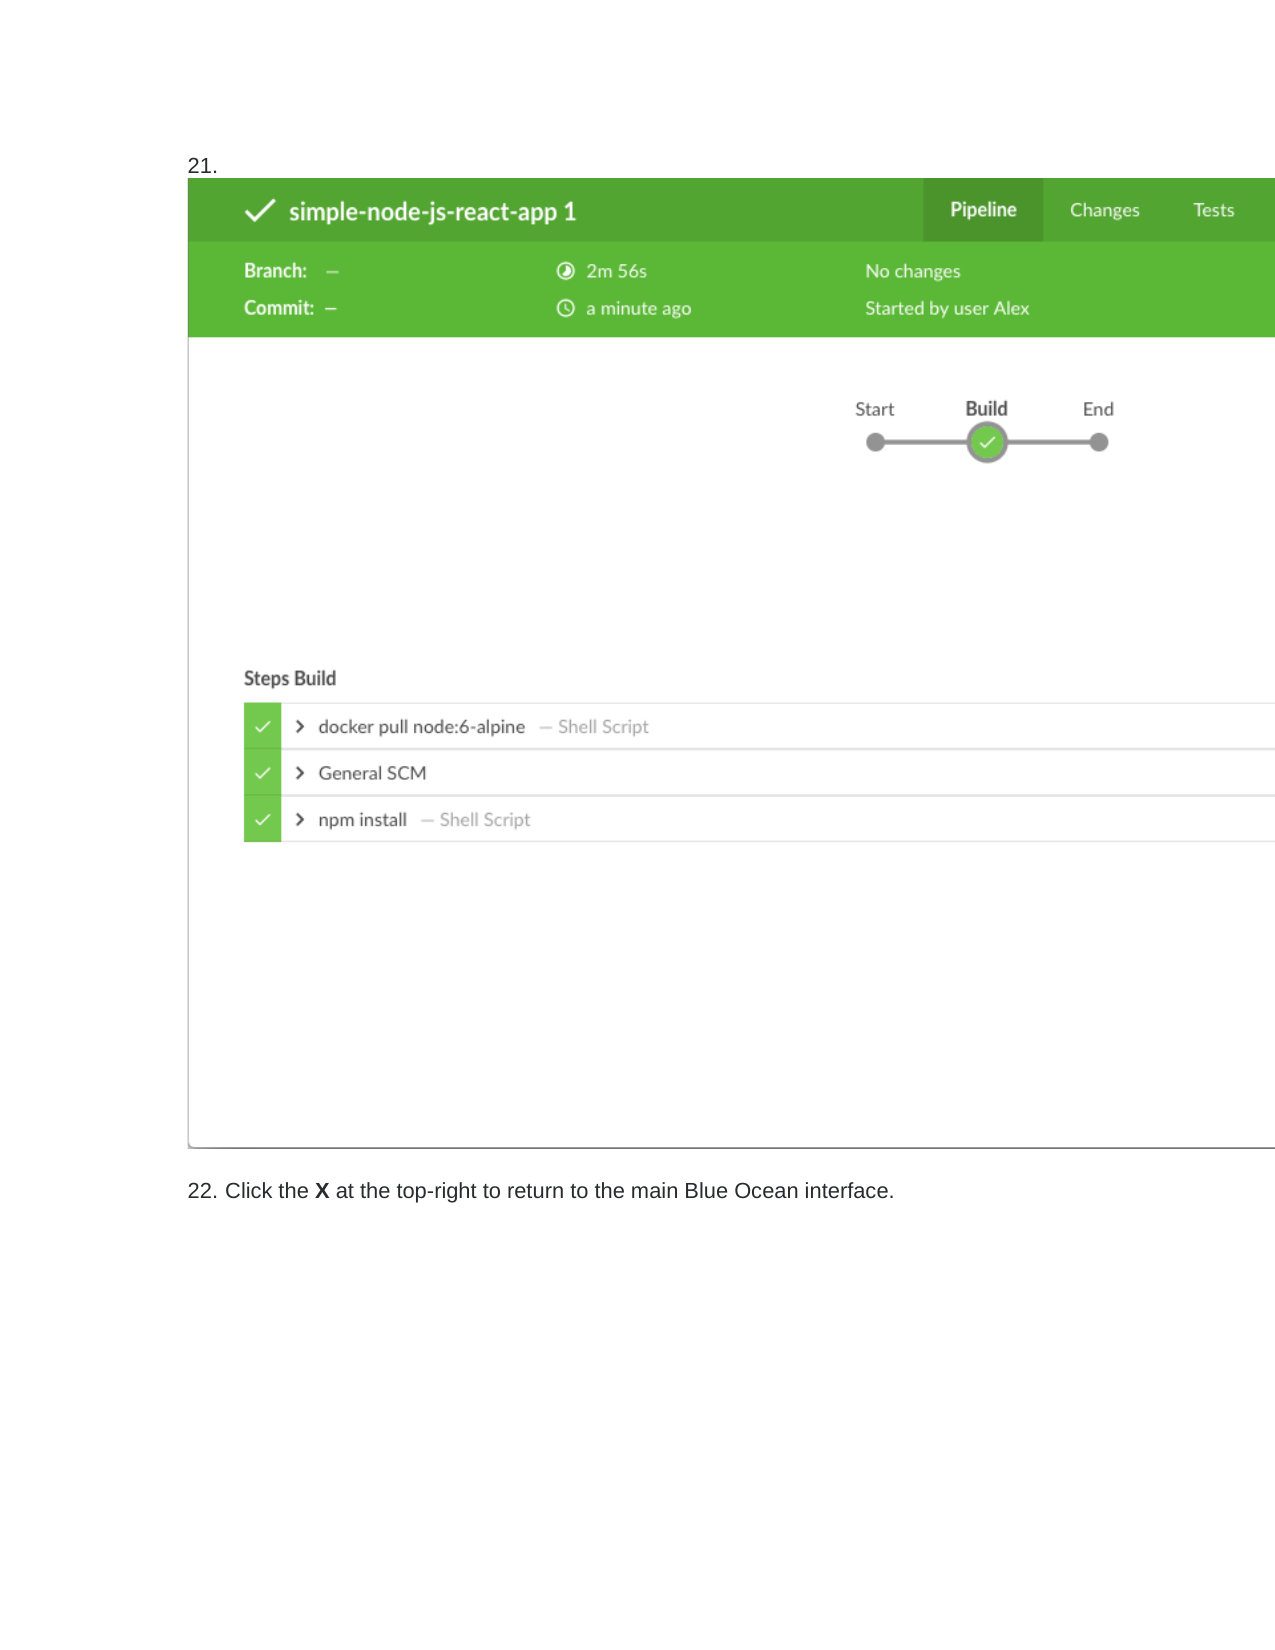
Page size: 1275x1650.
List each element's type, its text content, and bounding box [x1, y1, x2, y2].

picture [187, 178, 1275, 1149]
list Click the X at the top-right to return to the main Blue Ocean interface. [187, 1178, 1125, 1203]
